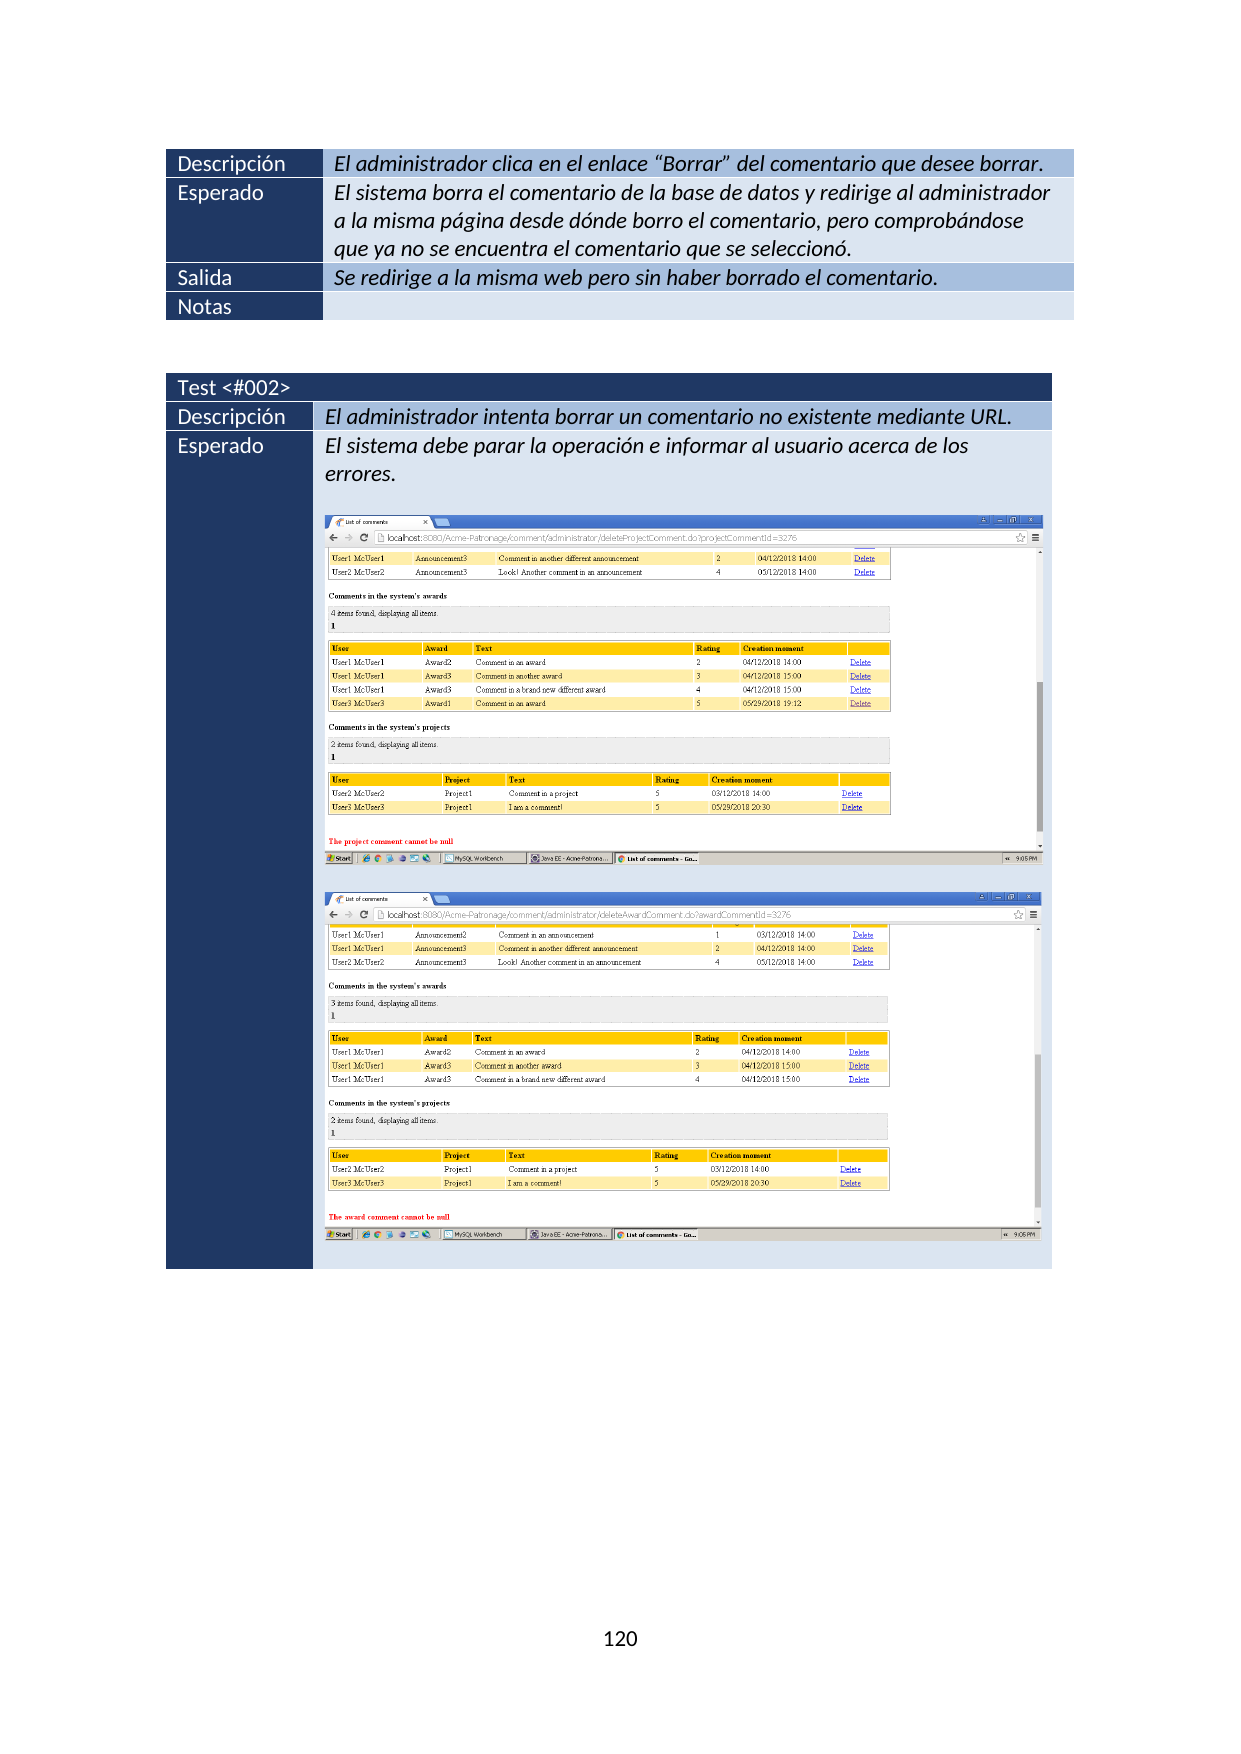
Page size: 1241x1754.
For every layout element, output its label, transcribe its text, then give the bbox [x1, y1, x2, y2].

table_cell Salida [166, 263, 323, 291]
table_cell Esperado [166, 178, 323, 262]
table_cell Descripción [166, 402, 313, 430]
table_cell Se redirige a la misma web pero sin haber borrado el comentario. [323, 263, 1074, 291]
table_cell Esperado [166, 431, 313, 1269]
table_cell Descripción [166, 149, 323, 177]
table_cell El sistema borra el comentario de la base de datos y redirige al administrador a la misma página desde dónde borro el comentario, pero comprobándose que ya no se encuentra el comentario que se seleccionó. [323, 178, 1074, 262]
table_cell Notas [166, 292, 323, 320]
table_cell [323, 292, 1074, 320]
picture [324, 515, 1044, 865]
table_header Test <#002> [166, 373, 1052, 401]
table_cell El administrador clica en el enlace “Borrar” del comentario que desee borrar. [323, 149, 1074, 177]
picture [324, 892, 1042, 1241]
table_cell El sistema debe parar la operación e informar al usuario acerca de los errores. [314, 431, 1052, 1269]
table_cell El administrador intenta borrar un comentario no existente mediante URL. [314, 402, 1052, 430]
